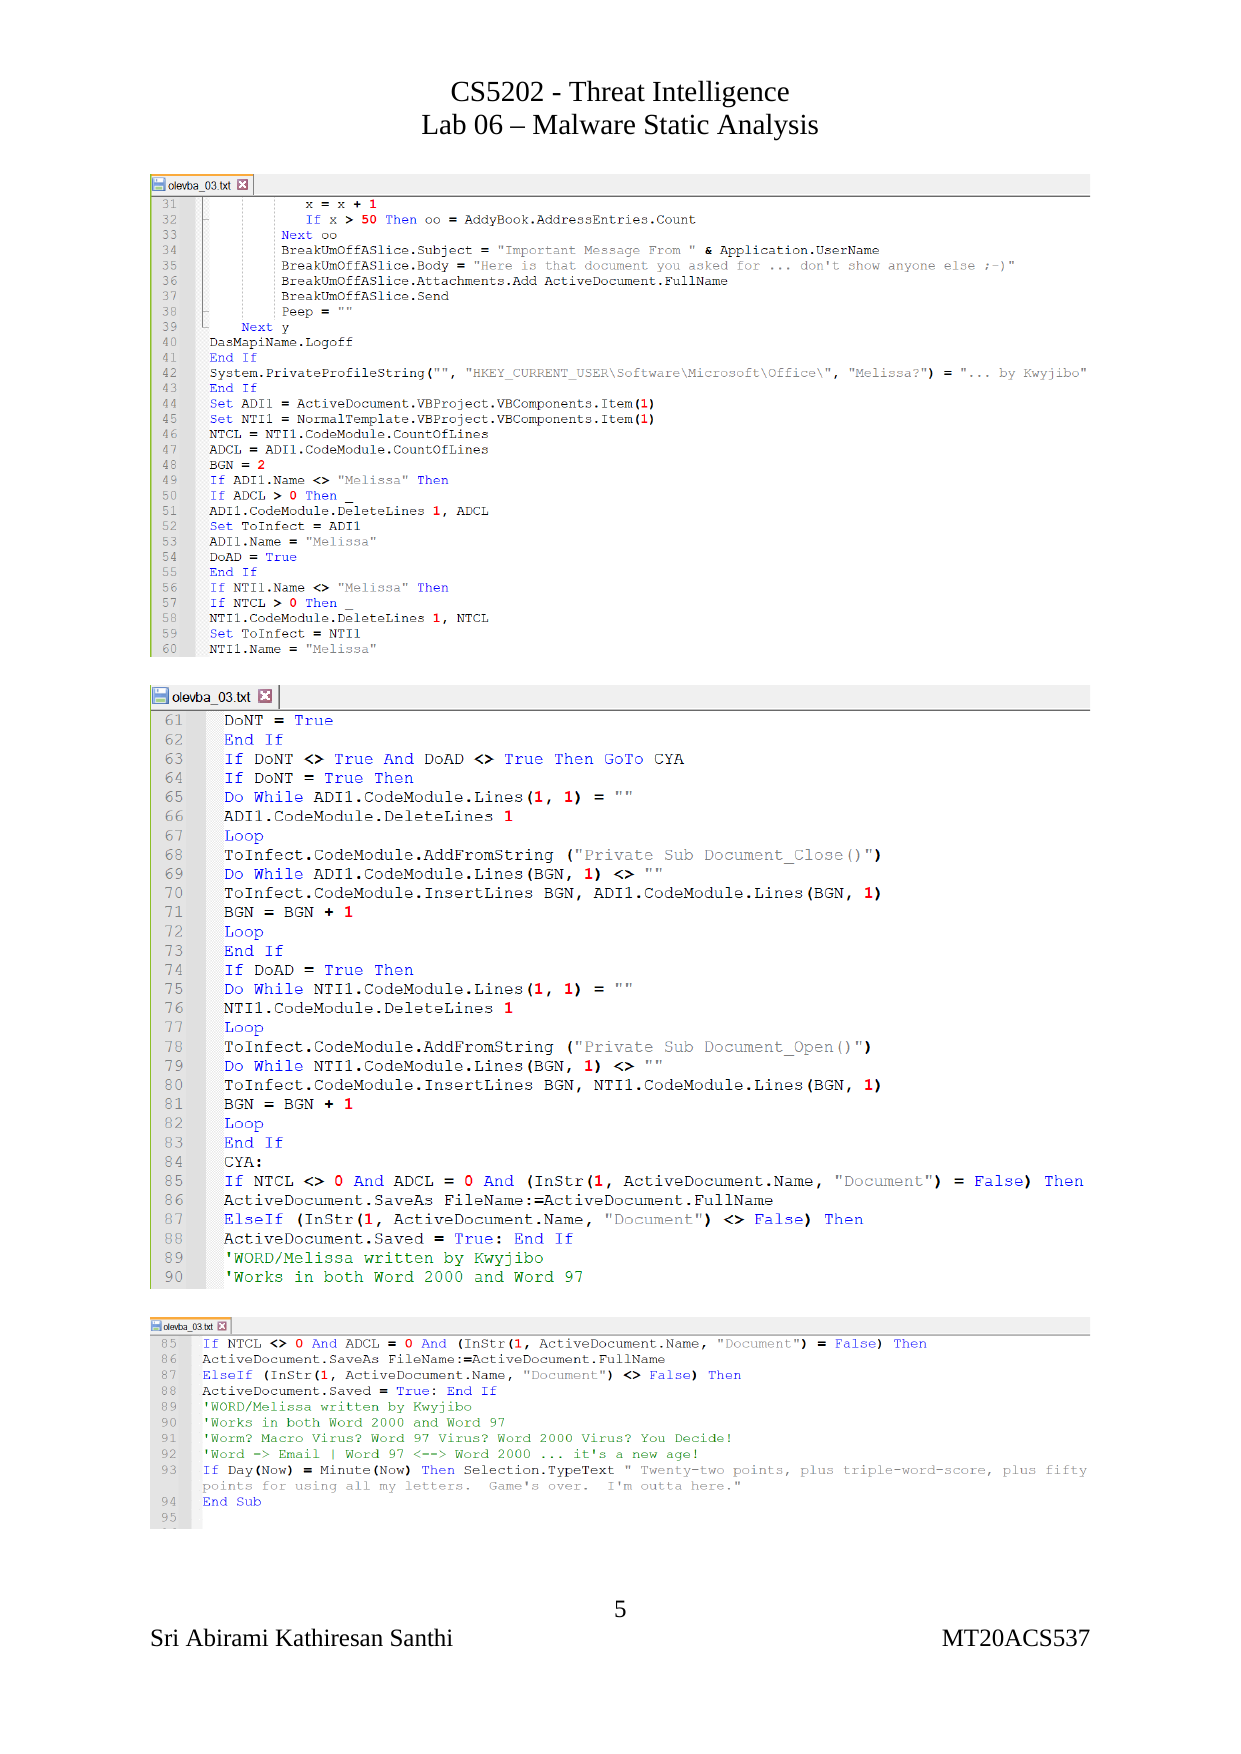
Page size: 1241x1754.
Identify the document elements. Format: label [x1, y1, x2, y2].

picture [150, 685, 1091, 1289]
picture [150, 1317, 1091, 1529]
picture [150, 174, 1091, 657]
